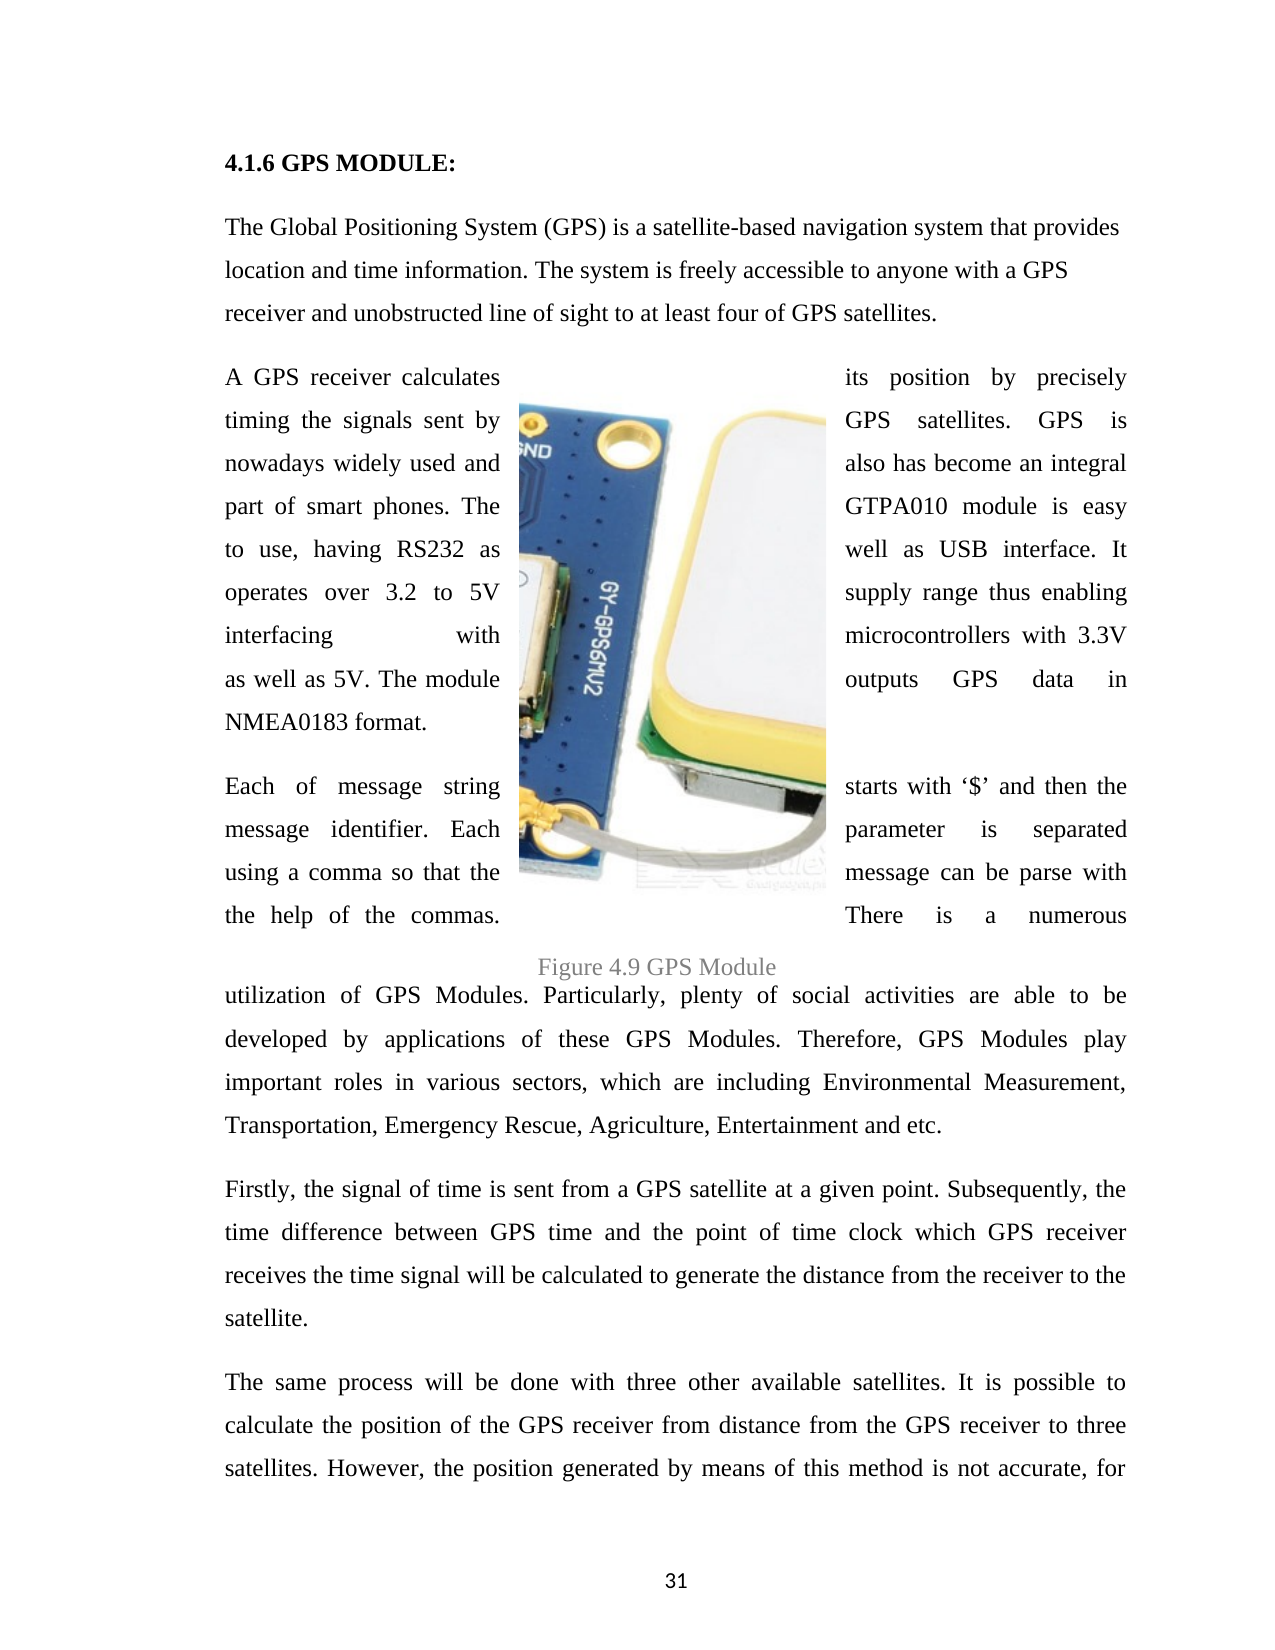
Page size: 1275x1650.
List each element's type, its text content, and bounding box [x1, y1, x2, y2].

text Each of message string starts with ‘$’ and then the message identifier. Each parameter is separated using a comma so that the message can be parse with the help of the commas. There is a numerous utilization of GPS Modules. Particularly, plenty of social activities are able to be developed by applications of these GPS Modules. Therefore, GPS Modules play important roles in various sectors, which are including Environmental Measurement, Transportation, Emergency Rescue, Agriculture, Entertainment and etc. [224, 771, 1127, 1139]
text A GPS receiver calculates its position by precisely timing the signals sent by GPS satellites. GPS is nowadays widely used and also has become an integral part of smart phones. The GTPA010 module is easy to use, having RS232 as well as USB interface. It operates over 3.2 to 5V supply range thus enabling interfacing with microcontrollers with 3.3V as well as 5V. The module outputs GPS data in NMEA0183 format. [224, 362, 519, 736]
text A GPS receiver calculates its position by precisely timing the signals sent by GPS satellites. GPS is nowadays widely used and also has become an integral part of smart phones. The GTPA010 module is easy to use, having RS232 as well as USB interface. It operates over 3.2 to 5V supply range thus enabling interfacing with microcontrollers with 3.3V as well as 5V. The module outputs GPS data in NMEA0183 format. [826, 362, 1127, 736]
text 4.1.6 GPS MODULE: [224, 148, 1127, 176]
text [224, 1367, 1127, 1482]
text Firstly, the signal of time is sent from a GPS satellite at a given point. Subsequently, the time difference between GPS time and the point of time clock which GPS receiver receives the time signal will be calculated to generate the distance from the receiver to the satellite. [224, 1174, 1127, 1332]
picture [519, 358, 826, 914]
text The Global Positioning System (GPS) is a satellite-based navigation system that provides location and time information. The system is freely accessible to anyone with a GPS receiver and unobstructed line of sight to at least four of GPS satellites. [224, 212, 1127, 327]
